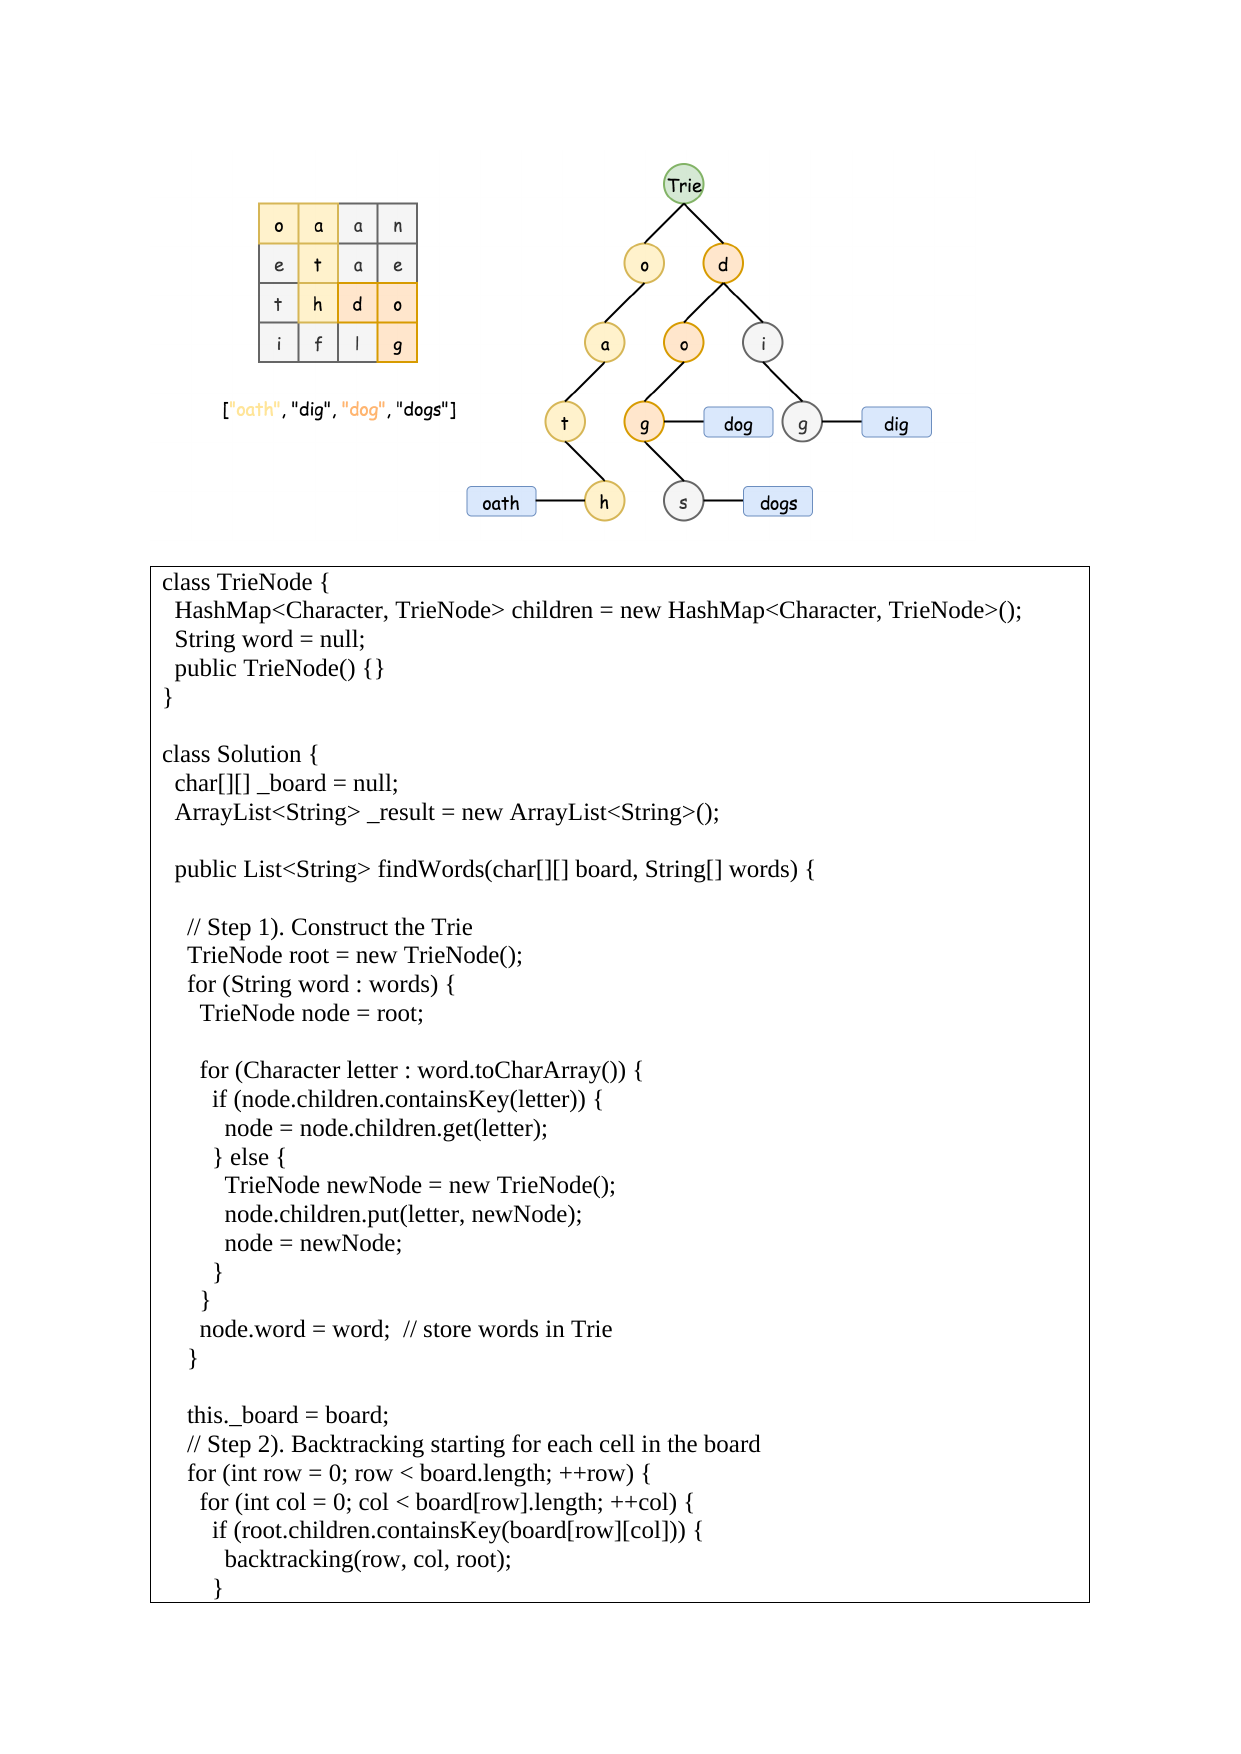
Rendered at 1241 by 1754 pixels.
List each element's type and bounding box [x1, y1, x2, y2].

table_header [151, 567, 1089, 1602]
picture [150, 150, 976, 541]
